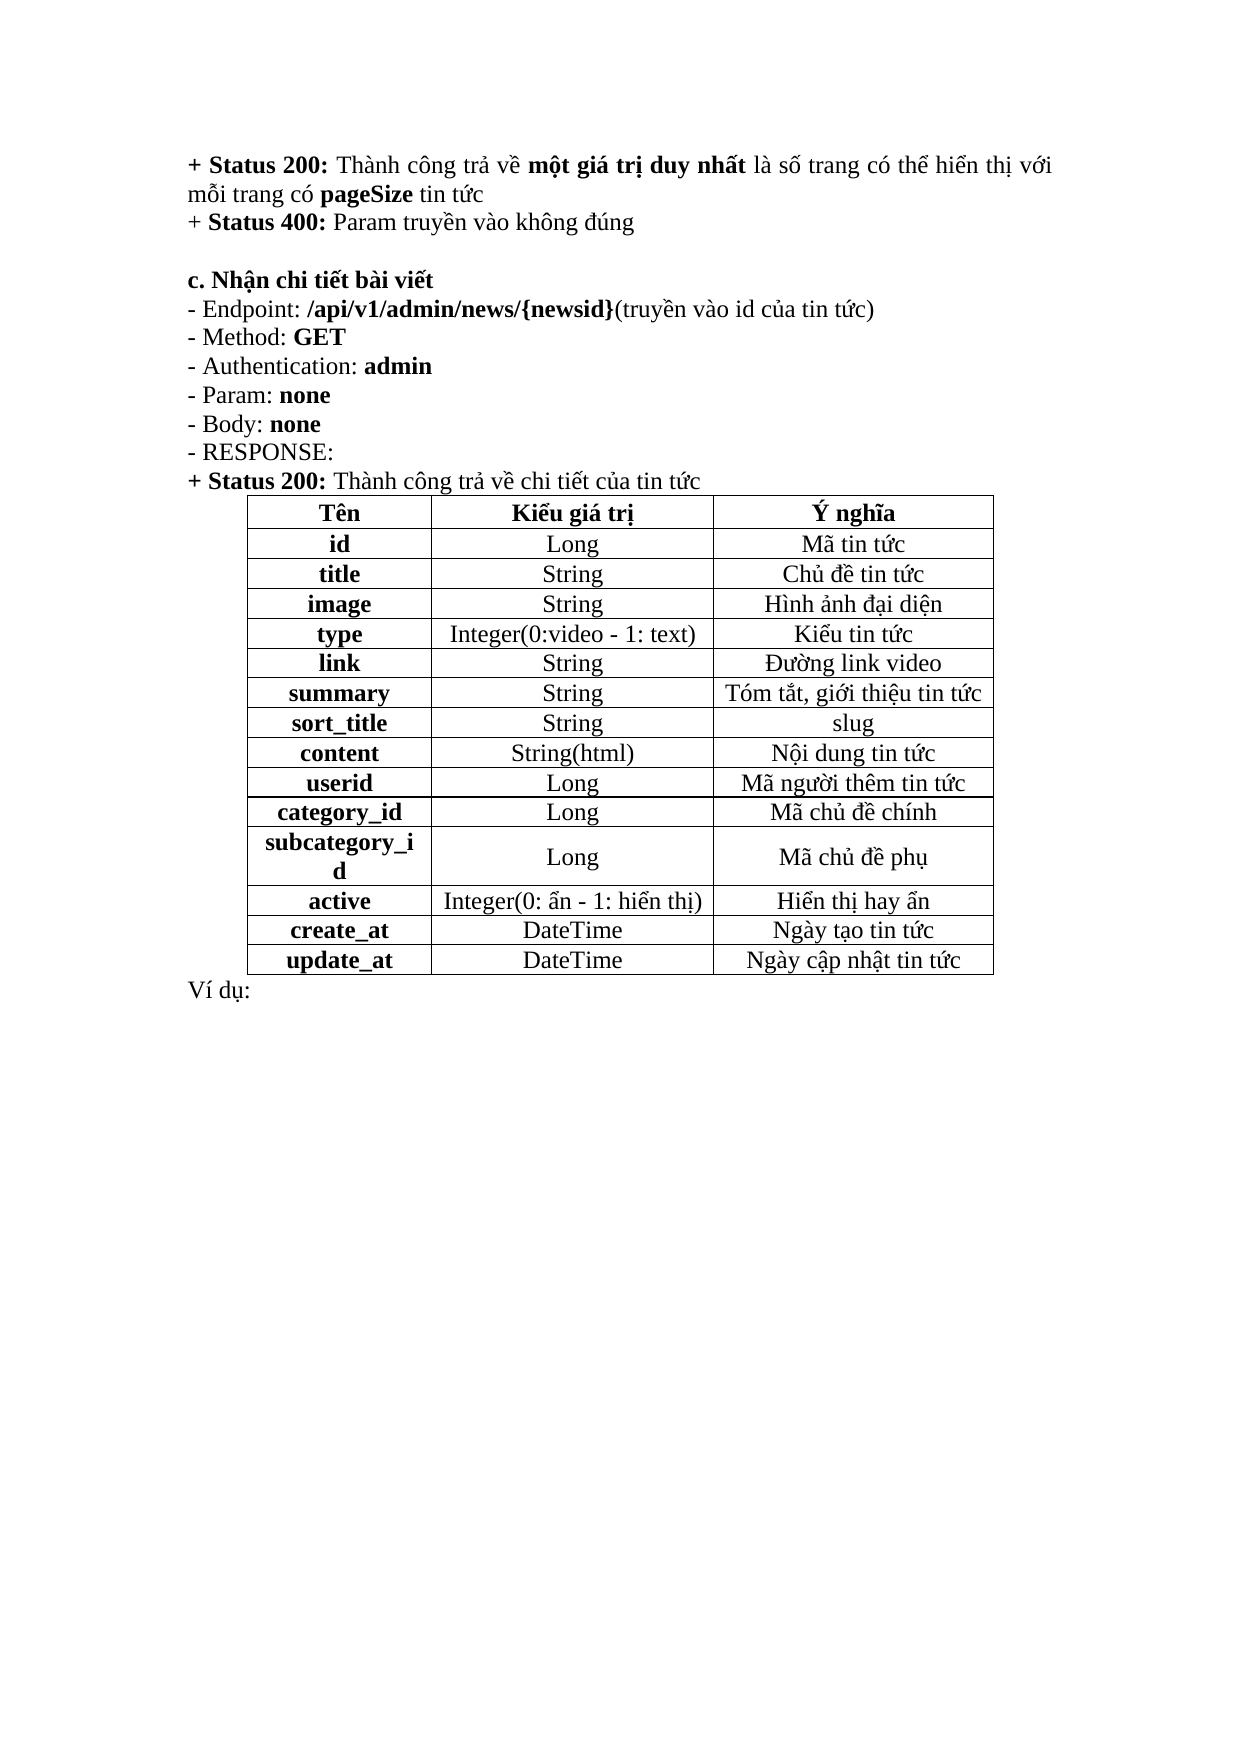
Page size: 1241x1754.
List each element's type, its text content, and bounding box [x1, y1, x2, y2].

list + Status 200: Thành công trả về một giá trị duy nhất là số trang có thể hiển thị với mỗi trang có pageSize tin tức [187, 150, 1053, 207]
list - Body: none [187, 409, 1053, 437]
table_cell link [248, 649, 431, 677]
table_cell String [432, 589, 713, 618]
table_cell sort_title [248, 708, 431, 737]
table_cell Long [432, 827, 713, 885]
table_cell String(html) [432, 738, 713, 767]
table_cell Long [432, 768, 713, 796]
list - RESPONSE: [187, 437, 1053, 466]
table_cell Kiểu tin tức [714, 619, 993, 647]
table_cell Mã chủ đề chính [714, 798, 993, 826]
table_cell content [248, 738, 431, 767]
table_cell Hình ảnh đại diện [714, 589, 993, 618]
table_cell category_id [248, 798, 431, 826]
table_cell Mã người thêm tin tức [714, 768, 993, 796]
list + Status 400: Param truyền vào không đúng [187, 207, 1053, 236]
table_cell Chủ đề tin tức [714, 559, 993, 588]
list - Param: none [187, 380, 1053, 409]
table_cell id [248, 529, 431, 558]
table_cell Nội dung tin tức [714, 738, 993, 767]
table_cell Integer(0:video - 1: text) [432, 619, 713, 647]
table_cell Hiển thị hay ẩn [714, 886, 993, 914]
table_cell userid [248, 768, 431, 796]
table_cell summary [248, 678, 431, 707]
table_header Ý nghĩa [714, 496, 993, 528]
table_cell title [248, 559, 431, 588]
table_cell active [248, 886, 431, 914]
table_cell DateTime [432, 916, 713, 944]
table_cell Long [432, 529, 713, 558]
list - Method: GET [187, 322, 1053, 351]
table_cell image [248, 589, 431, 618]
list Nhận chi tiết bài viết [187, 265, 1053, 294]
table_cell Mã tin tức [714, 529, 993, 558]
table_cell DateTime [432, 945, 713, 974]
table_cell slug [714, 708, 993, 737]
list - Endpoint: /api/v1/admin/news/{newsid}(truyền vào id của tin tức) [187, 294, 1053, 322]
list Ví dụ: [187, 975, 1053, 1004]
table_header Tên [248, 496, 431, 528]
table_cell String [432, 708, 713, 737]
table_cell Ngày tạo tin tức [714, 916, 993, 944]
table_cell create_at [248, 916, 431, 944]
table_cell String [432, 678, 713, 707]
table_cell Mã chủ đề phụ [714, 827, 993, 885]
table_cell Integer(0: ẩn - 1: hiển thị) [432, 886, 713, 914]
table_cell Ngày cập nhật tin tức [714, 945, 993, 974]
table_cell type [248, 619, 431, 647]
table_cell String [432, 649, 713, 677]
list + Status 200: Thành công trả về chi tiết của tin tức [187, 466, 1053, 495]
list - Authentication: admin [187, 351, 1053, 380]
table_cell update_at [248, 945, 431, 974]
table_header Kiểu giá trị [432, 496, 713, 528]
table_cell Đường link video [714, 649, 993, 677]
table_cell Tóm tắt, giới thiệu tin tức [714, 678, 993, 707]
table_cell String [432, 559, 713, 588]
table_cell subcategory_id [248, 827, 431, 885]
table_cell Long [432, 798, 713, 826]
